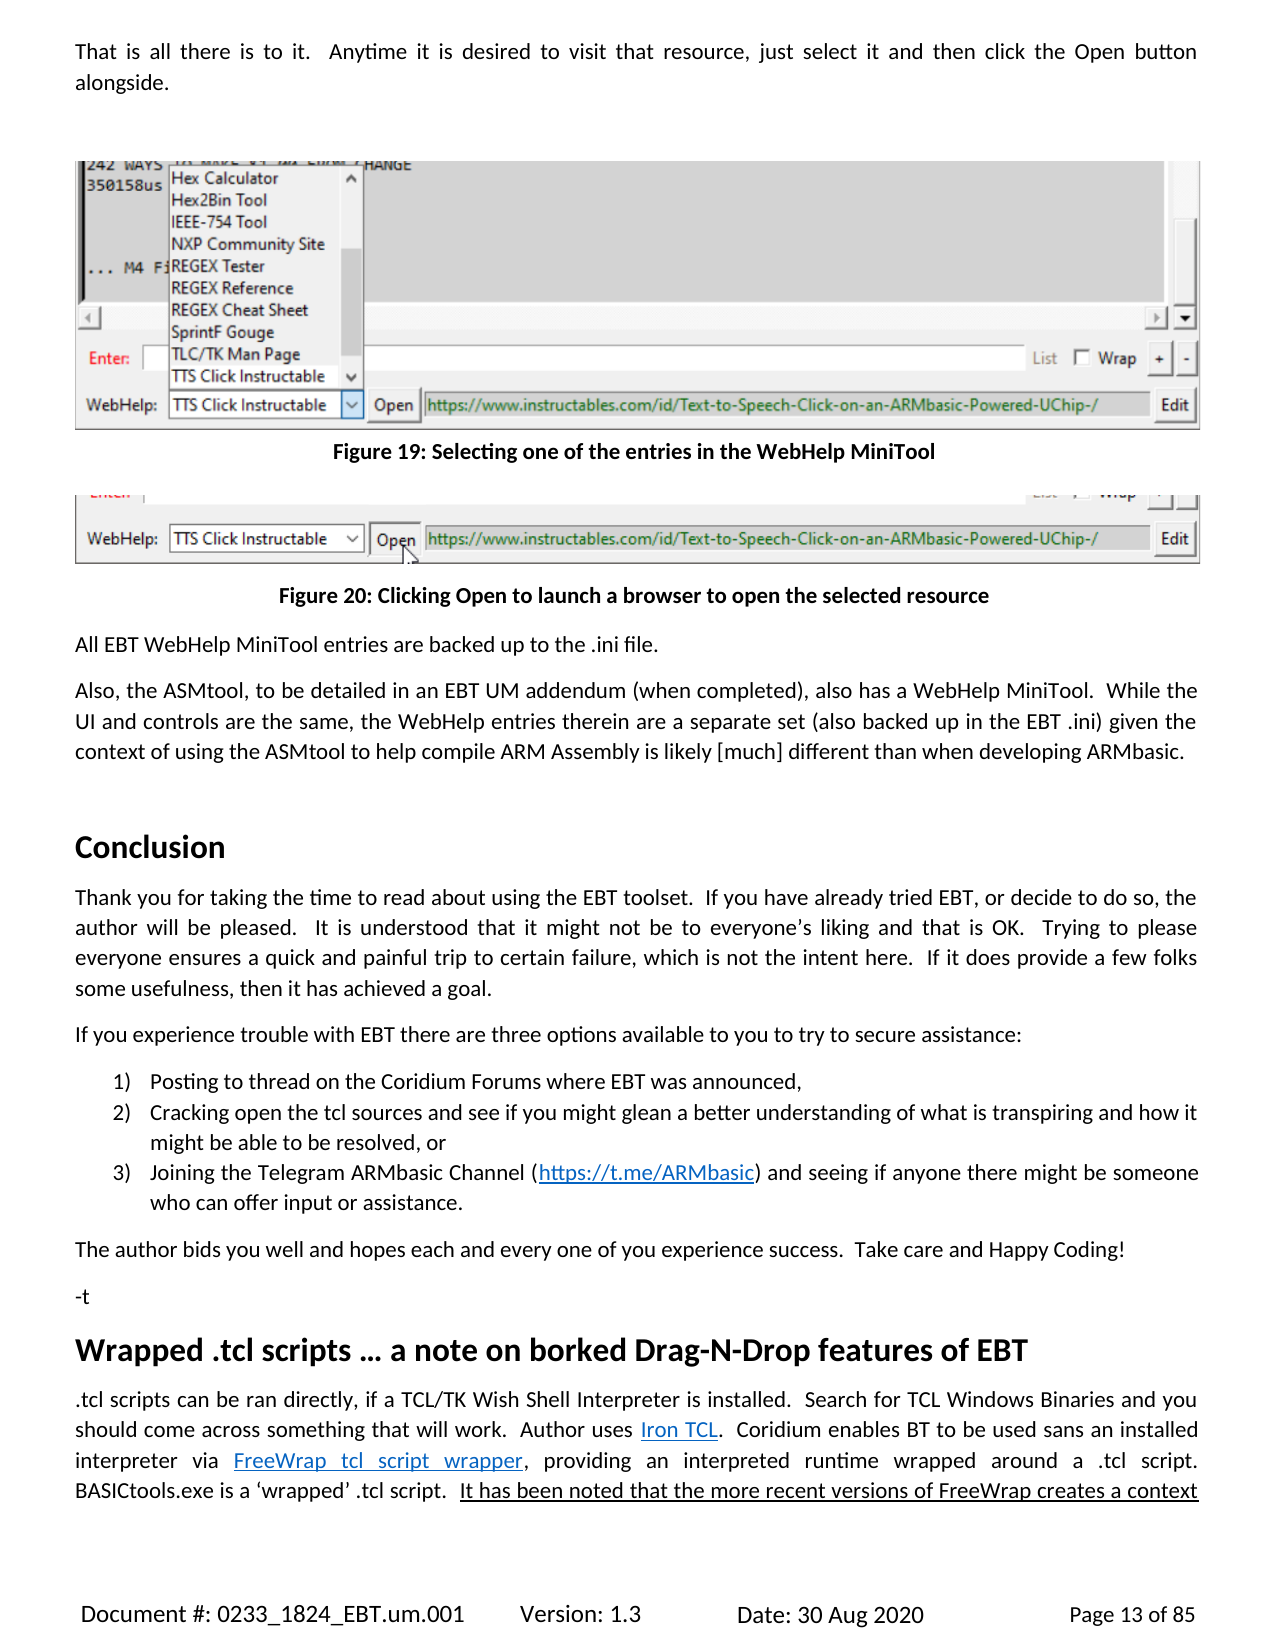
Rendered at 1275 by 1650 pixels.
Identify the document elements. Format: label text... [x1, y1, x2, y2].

picture [75, 494, 1200, 564]
text If you experience trouble with EBT there are three options available to you to try to secure assistance: [75, 1021, 1200, 1048]
subtitle Wrapped .tcl scripts … a note on borked Drag-N-Drop features of EBT [75, 1329, 1200, 1369]
text The author bids you well and hopes each and every one of you experience success. Take care and Happy Coding! [75, 1235, 1200, 1263]
subtitle Conclusion [75, 827, 1200, 867]
picture [75, 161, 1200, 430]
text Also, the ASMtool, to be detailed in an EBT UM addendum (when completed), also has a WebHelp MiniTool. While the UI and controls are the same, the WebHelp entries therein are a separate set (also backed up in the EBT .ini) given the context of using the ASMtool to help compile ARM Assembly is likely [much] different than when developing ARMbasic. [75, 677, 1200, 765]
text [75, 1385, 1200, 1504]
text All EBT WebHelp MiniTool entries are backed up to the .ini file. [75, 630, 1200, 658]
text That is all there is to it. Anytime it is desired to visit that resource, just select it and then click the Open button alongside. [75, 37, 1200, 96]
list Joining the Telegram ARMbasic Channel (https://t.me/ARMbasic) and seeing if anyone there might be someone who can offer input or assistance. [112, 1158, 1200, 1216]
list Cracking open the tcl sources and see if you might glean a better understanding of what is transpiring and how it might be able to be resolved, or [112, 1098, 1200, 1156]
text -t [75, 1282, 1200, 1310]
text Thank you for taking the time to read about using the EBT toolset. If you have already tried EBT, or decide to do so, the author will be pleased. It is understood that it might not be to everyone’s liking and that is OK. Trying to please everyone ensures a quick and painful trip to certain failure, which is not the intent here. If it does provide a few folks some usefulness, then it has achieved a goal. [75, 883, 1200, 1002]
list Posting to thread on the Coridium Forums where EBT was announced, [112, 1067, 1200, 1095]
